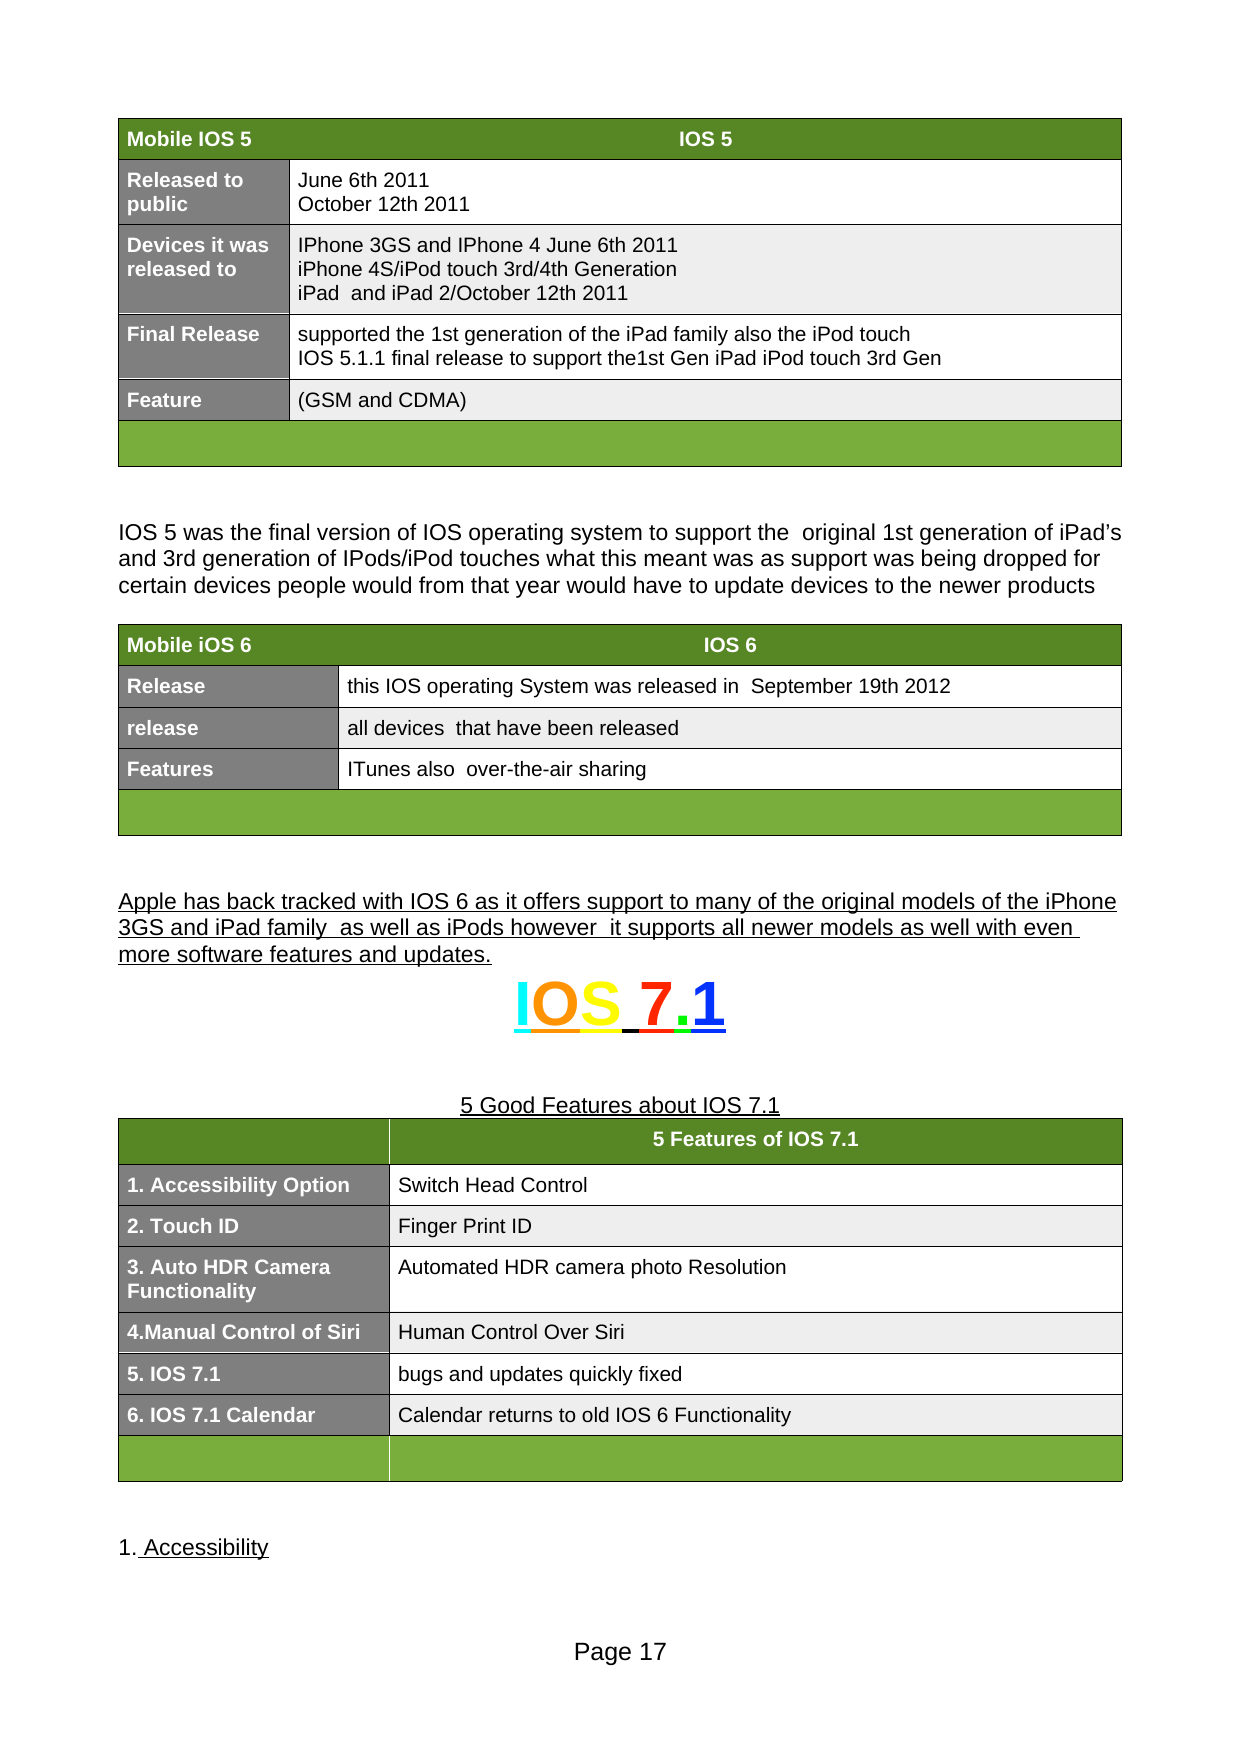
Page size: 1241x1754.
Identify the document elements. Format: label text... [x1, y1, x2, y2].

table_header Mobile IOS 5 [119, 119, 289, 159]
table_cell Automated HDR camera photo Resolution [390, 1247, 1122, 1311]
table_cell Finger Print ID [390, 1206, 1122, 1246]
table_cell Features [119, 749, 338, 789]
table_header IOS 5 [289, 119, 1121, 159]
table_cell (GSM and CDMA) [290, 380, 1121, 420]
table_cell [119, 421, 289, 466]
table_cell 1. Accessibility Option [119, 1165, 389, 1205]
table_cell Devices it was released to [119, 225, 289, 313]
table_cell [119, 790, 339, 835]
table_header IOS 6 [339, 625, 1121, 665]
table_cell Feature [119, 380, 289, 420]
table_cell Human Control Over Siri [390, 1313, 1122, 1352]
table_cell ITunes also over-the-air sharing [339, 749, 1121, 789]
table_header Mobile iOS 6 [119, 625, 339, 665]
table_cell [339, 790, 1121, 835]
table_cell bugs and updates quickly fixed [390, 1354, 1122, 1394]
table_cell [289, 421, 1121, 466]
table_cell release [119, 708, 338, 748]
table_header [119, 1119, 389, 1164]
text IOS 5 was the final version of IOS operating system to support the original 1st generation of iPad’s and 3rd generation of IPods/iPod touches what this meant was as support was being dropped for certain devices people would from that year would have to update devices to the newer products [118, 519, 1122, 598]
title IOS 7.1 [118, 967, 1122, 1039]
table_cell Switch Head Control [390, 1165, 1122, 1205]
table_cell [390, 1436, 1122, 1481]
table_cell Released to public [119, 160, 289, 224]
table_cell all devices that have been released [339, 708, 1121, 748]
table_cell Calendar returns to old IOS 6 Functionality [390, 1395, 1122, 1435]
table_cell 2. Touch ID [119, 1206, 389, 1246]
table_cell this IOS operating System was released in September 19th 2012 [339, 666, 1121, 707]
table_cell 4.Manual Control of Siri [119, 1313, 389, 1352]
table_cell June 6th 2011 October 12th 2011 [290, 160, 1121, 224]
table_cell [119, 1436, 389, 1481]
text Apple has back tracked with IOS 6 as it offers support to many of the original models of the iPhone 3GS and iPad family as well as iPods however it supports all newer models as well with even more software features and updates. [118, 888, 1122, 967]
table_cell Release [119, 666, 338, 707]
table_header 5 Features of IOS 7.1 [390, 1119, 1122, 1164]
text 1. Accessibility [118, 1534, 1122, 1560]
table_cell 5. IOS 7.1 [119, 1354, 389, 1394]
table_cell 3. Auto HDR Camera Functionality [119, 1247, 389, 1311]
table_cell supported the 1st generation of the iPad family also the iPod touch IOS 5.1.1 final release to support the1st Gen iPad iPod touch 3rd Gen [290, 315, 1121, 378]
text 5 Good Features about IOS 7.1 [118, 1092, 1122, 1118]
table_cell IPhone 3GS and IPhone 4 June 6th 2011 iPhone 4S/iPod touch 3rd/4th Generation iPad and iPad 2/October 12th 2011 [290, 225, 1121, 313]
table_cell Final Release [119, 315, 289, 378]
table_cell 6. IOS 7.1 Calendar [119, 1395, 389, 1435]
